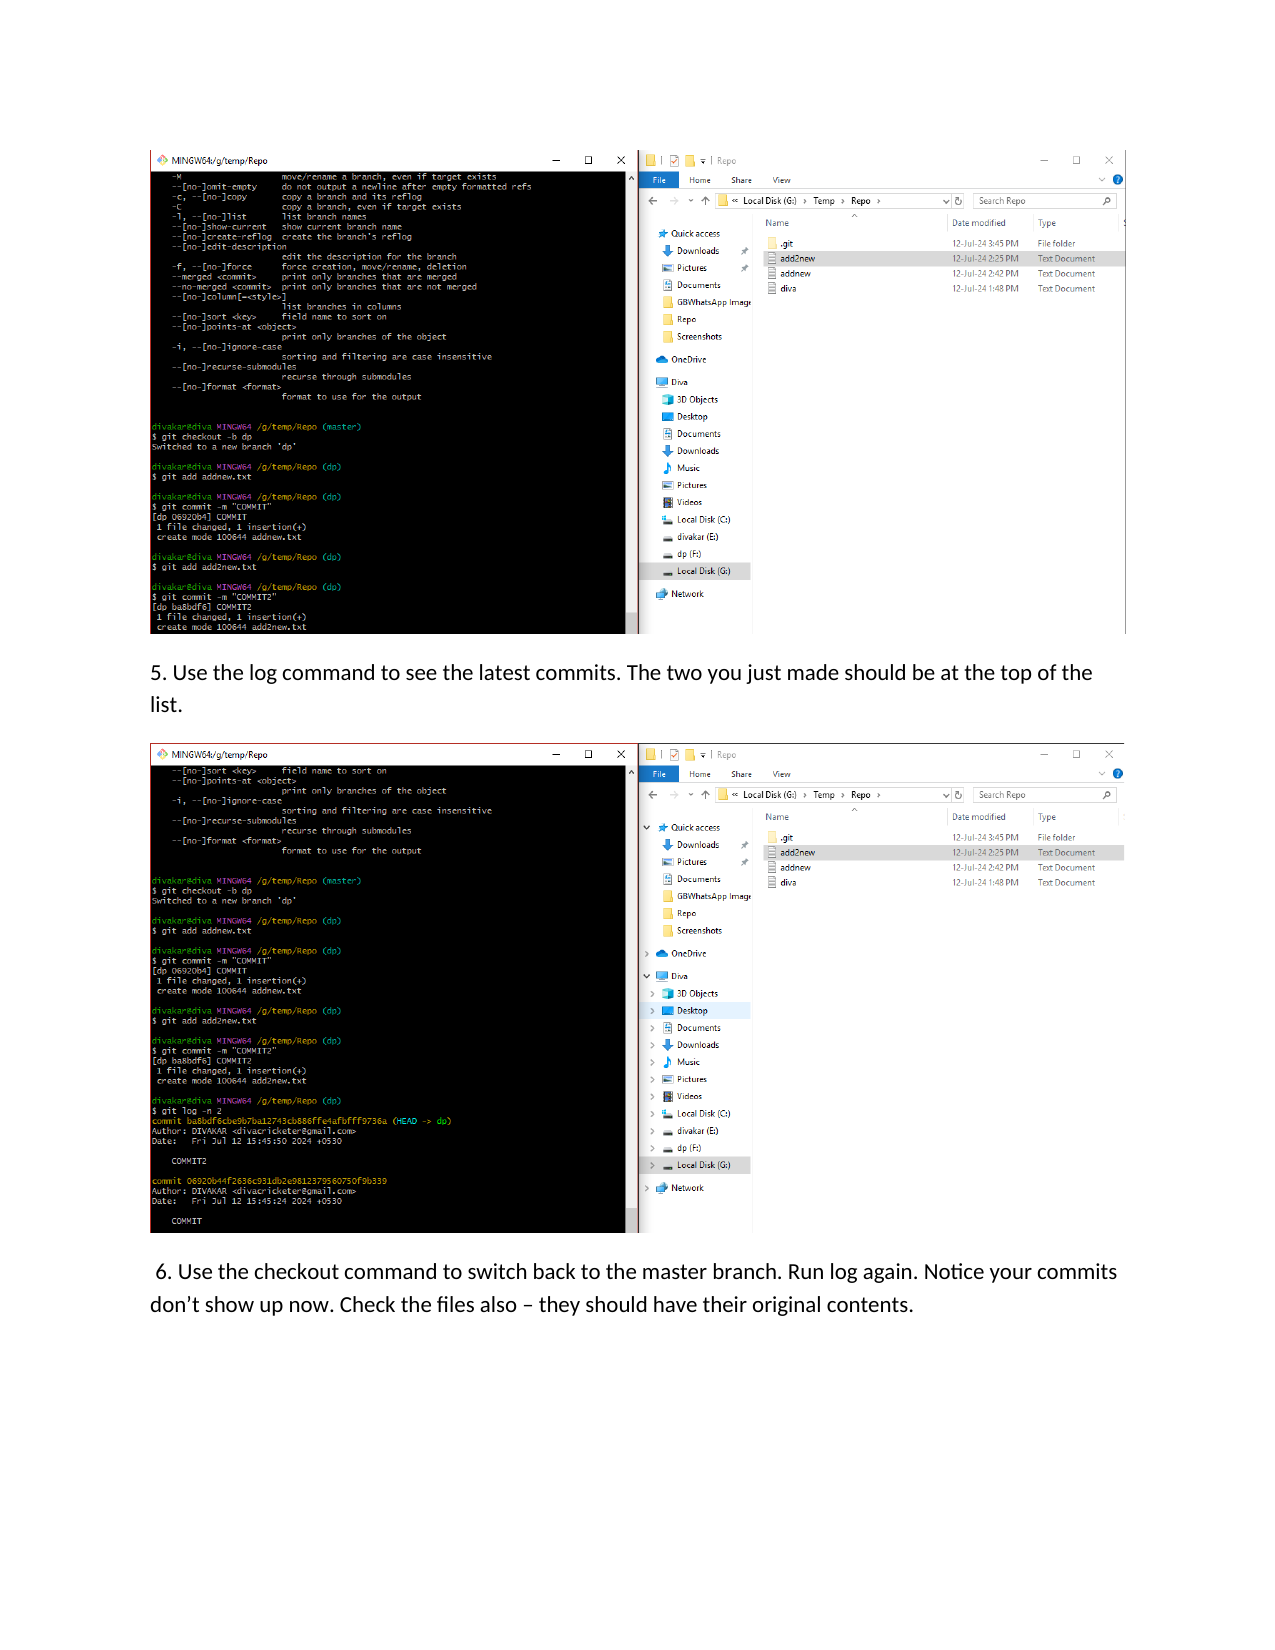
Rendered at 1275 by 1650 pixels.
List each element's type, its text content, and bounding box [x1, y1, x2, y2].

picture [150, 743, 1125, 1233]
text 6. Use the checkout command to switch back to the master branch. Run log again. Notice your commits don’t show up now. Check the files also – they should have their original contents. [150, 1257, 1125, 1318]
picture [150, 150, 1126, 634]
text 5. Use the log command to see the latest commits. The two you just made should be at the top of the list. [150, 658, 1125, 718]
